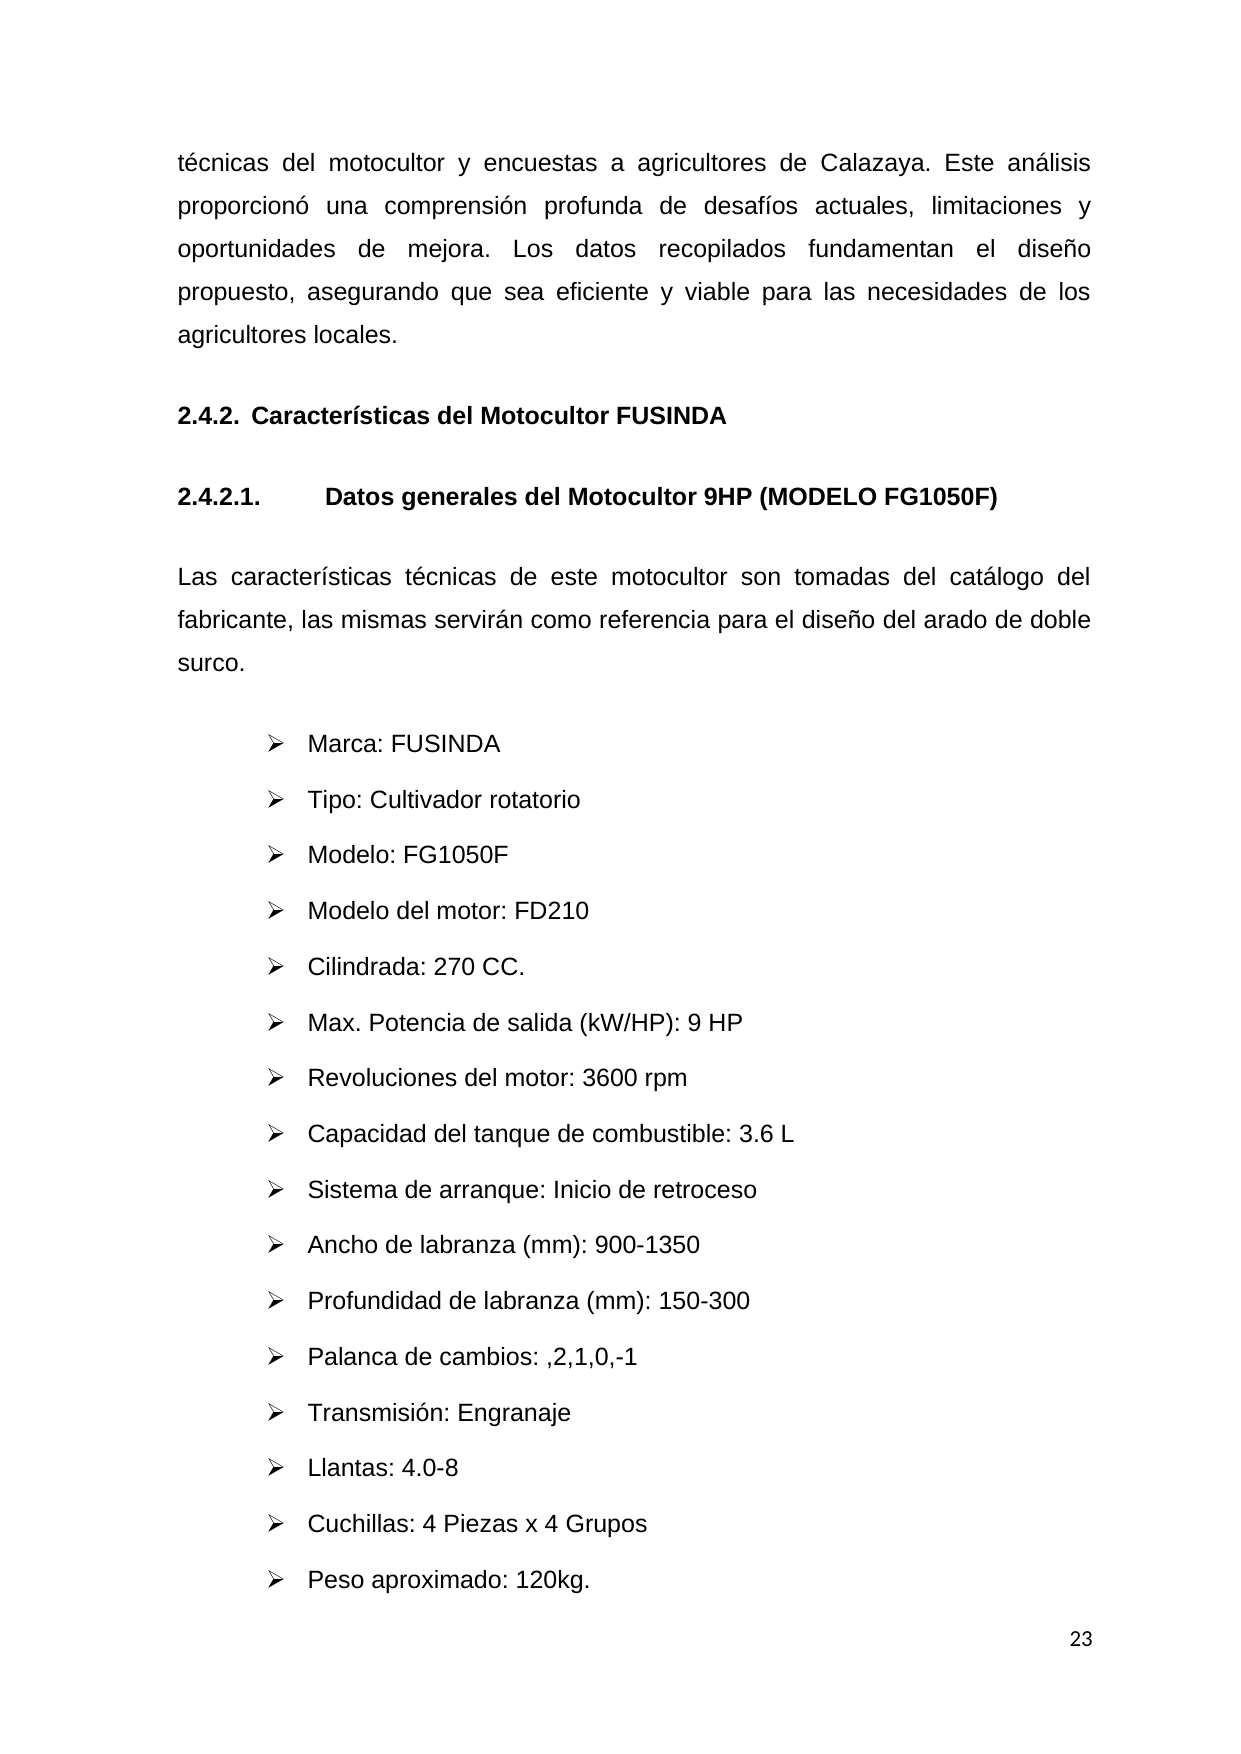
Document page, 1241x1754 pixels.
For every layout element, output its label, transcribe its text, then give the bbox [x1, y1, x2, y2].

list Transmisión: Engranaje [266, 1398, 1092, 1427]
list Datos generales del Motocultor 9HP (MODELO FG1050F) [177, 481, 1092, 510]
list Max. Potencia de salida (kW/HP): 9 HP [266, 1008, 1092, 1036]
list Características del Motocultor FUSINDA [177, 401, 1092, 429]
list Cilindrada: 270 CC. [266, 952, 1092, 981]
list Peso aproximado: 120kg. [266, 1565, 1092, 1594]
list Modelo: FG1050F [266, 840, 1092, 869]
text Las características técnicas de este motocultor son tomadas del catálogo del fabricante, las mismas servirán como referencia para el diseño del arado de doble surco. [177, 562, 1092, 677]
list Capacidad del tanque de combustible: 3.6 L [266, 1119, 1092, 1148]
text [177, 148, 1092, 349]
list Ancho de labranza (mm): 900-1350 [266, 1231, 1092, 1259]
list Cuchillas: 4 Piezas x 4 Grupos [266, 1509, 1092, 1538]
list Sistema de arranque: Inicio de retroceso [266, 1175, 1092, 1204]
list Profundidad de labranza (mm): 150-300 [266, 1286, 1092, 1315]
list Llantas: 4.0-8 [266, 1453, 1092, 1482]
list Revoluciones del motor: 3600 rpm [266, 1063, 1092, 1092]
list Palanca de cambios: ,2,1,0,-1 [266, 1342, 1092, 1371]
list Modelo del motor: FD210 [266, 896, 1092, 925]
list Tipo: Cultivador rotatorio [266, 785, 1092, 813]
list Marca: FUSINDA [266, 729, 1092, 758]
